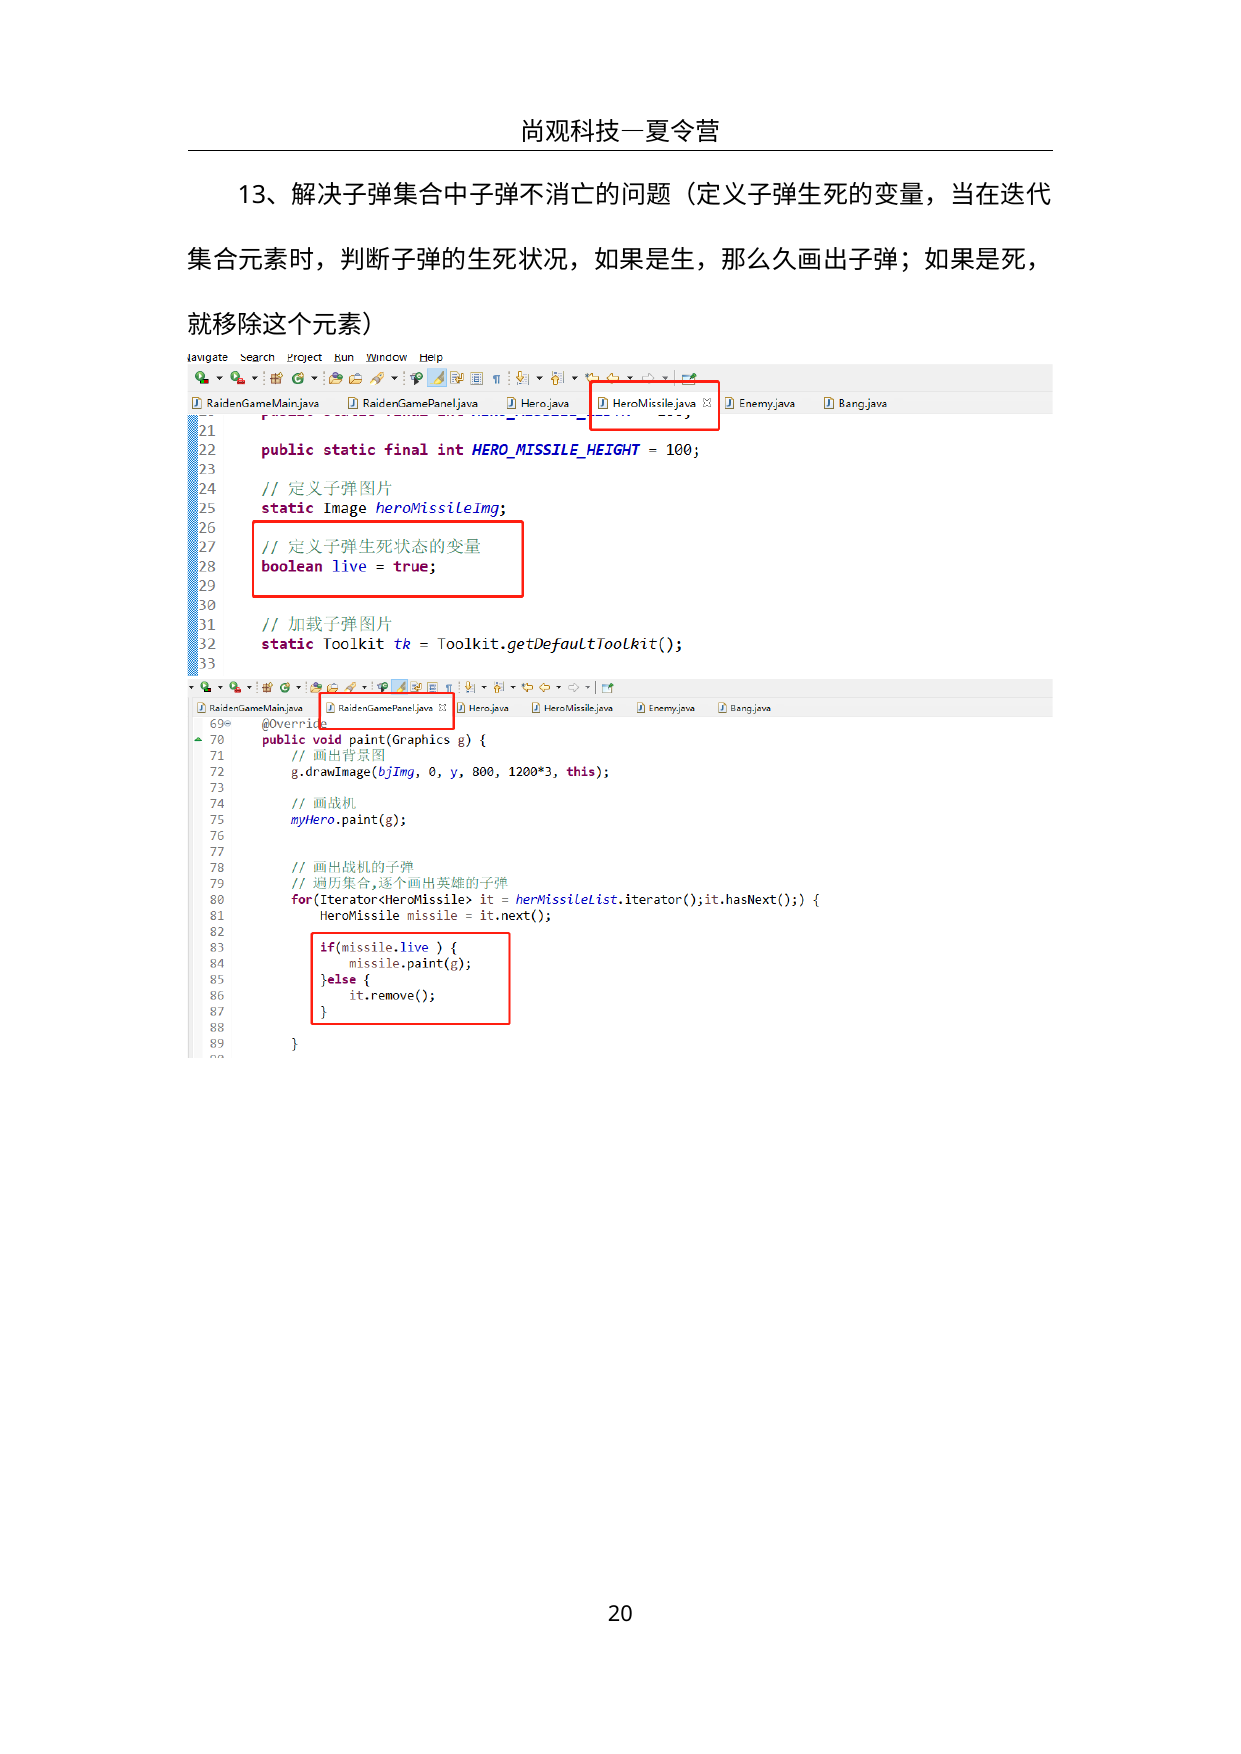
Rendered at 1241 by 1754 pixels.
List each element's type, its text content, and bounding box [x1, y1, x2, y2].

text 13、解决子弹集合中子弹不消亡的问题（定义子弹生死的变量，当在迭代集合元素时，判断子弹的生死状况，如果是生，那么久画出子弹；如果是死，就移除这个元素） [187, 160, 1053, 354]
picture [187, 679, 1053, 1058]
picture [187, 354, 1053, 676]
